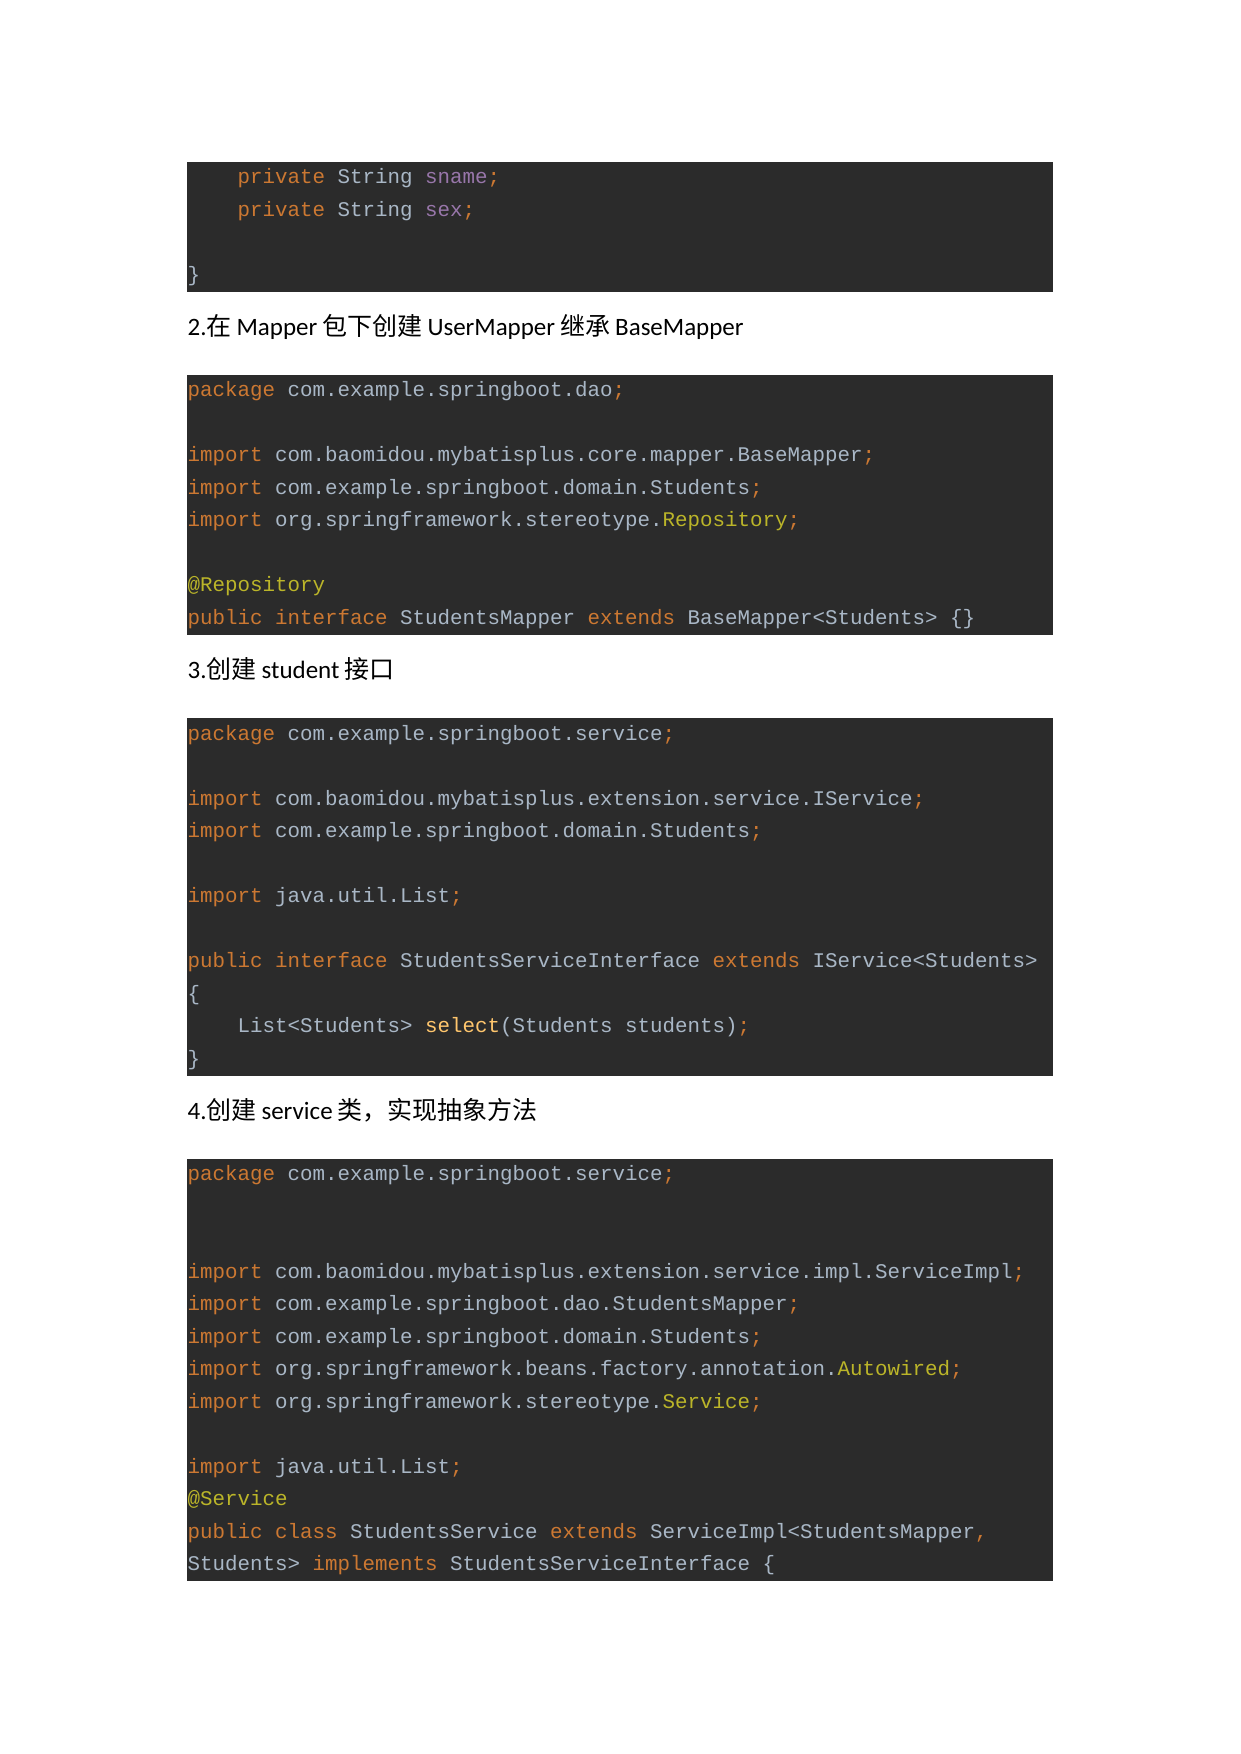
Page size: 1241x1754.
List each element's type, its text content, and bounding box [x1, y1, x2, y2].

text package com.example.springboot.dao; import com.baomidou.mybatisplus.core.mapper.BaseMapper; import com.example.springboot.domain.Students; import org.springframework.stereotype.Repository; @Repository public interface StudentsMapper extends BaseMapper<Students> {} [187, 375, 1053, 635]
text 4.创建service类，实现抽象方法 [187, 1076, 1053, 1141]
text 2.在Mapper包下创建UserMapper继承BaseMapper [187, 292, 1053, 357]
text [187, 1159, 1053, 1581]
text 3.创建student接口 [187, 635, 1053, 700]
text package com.example.springboot.service; import com.baomidou.mybatisplus.extension.service.IService; import com.example.springboot.domain.Students; import java.util.List; public interface StudentsServiceInterface extends IService<Students> { List<Students> select(Students students); } [187, 718, 1053, 1076]
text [187, 162, 1053, 292]
